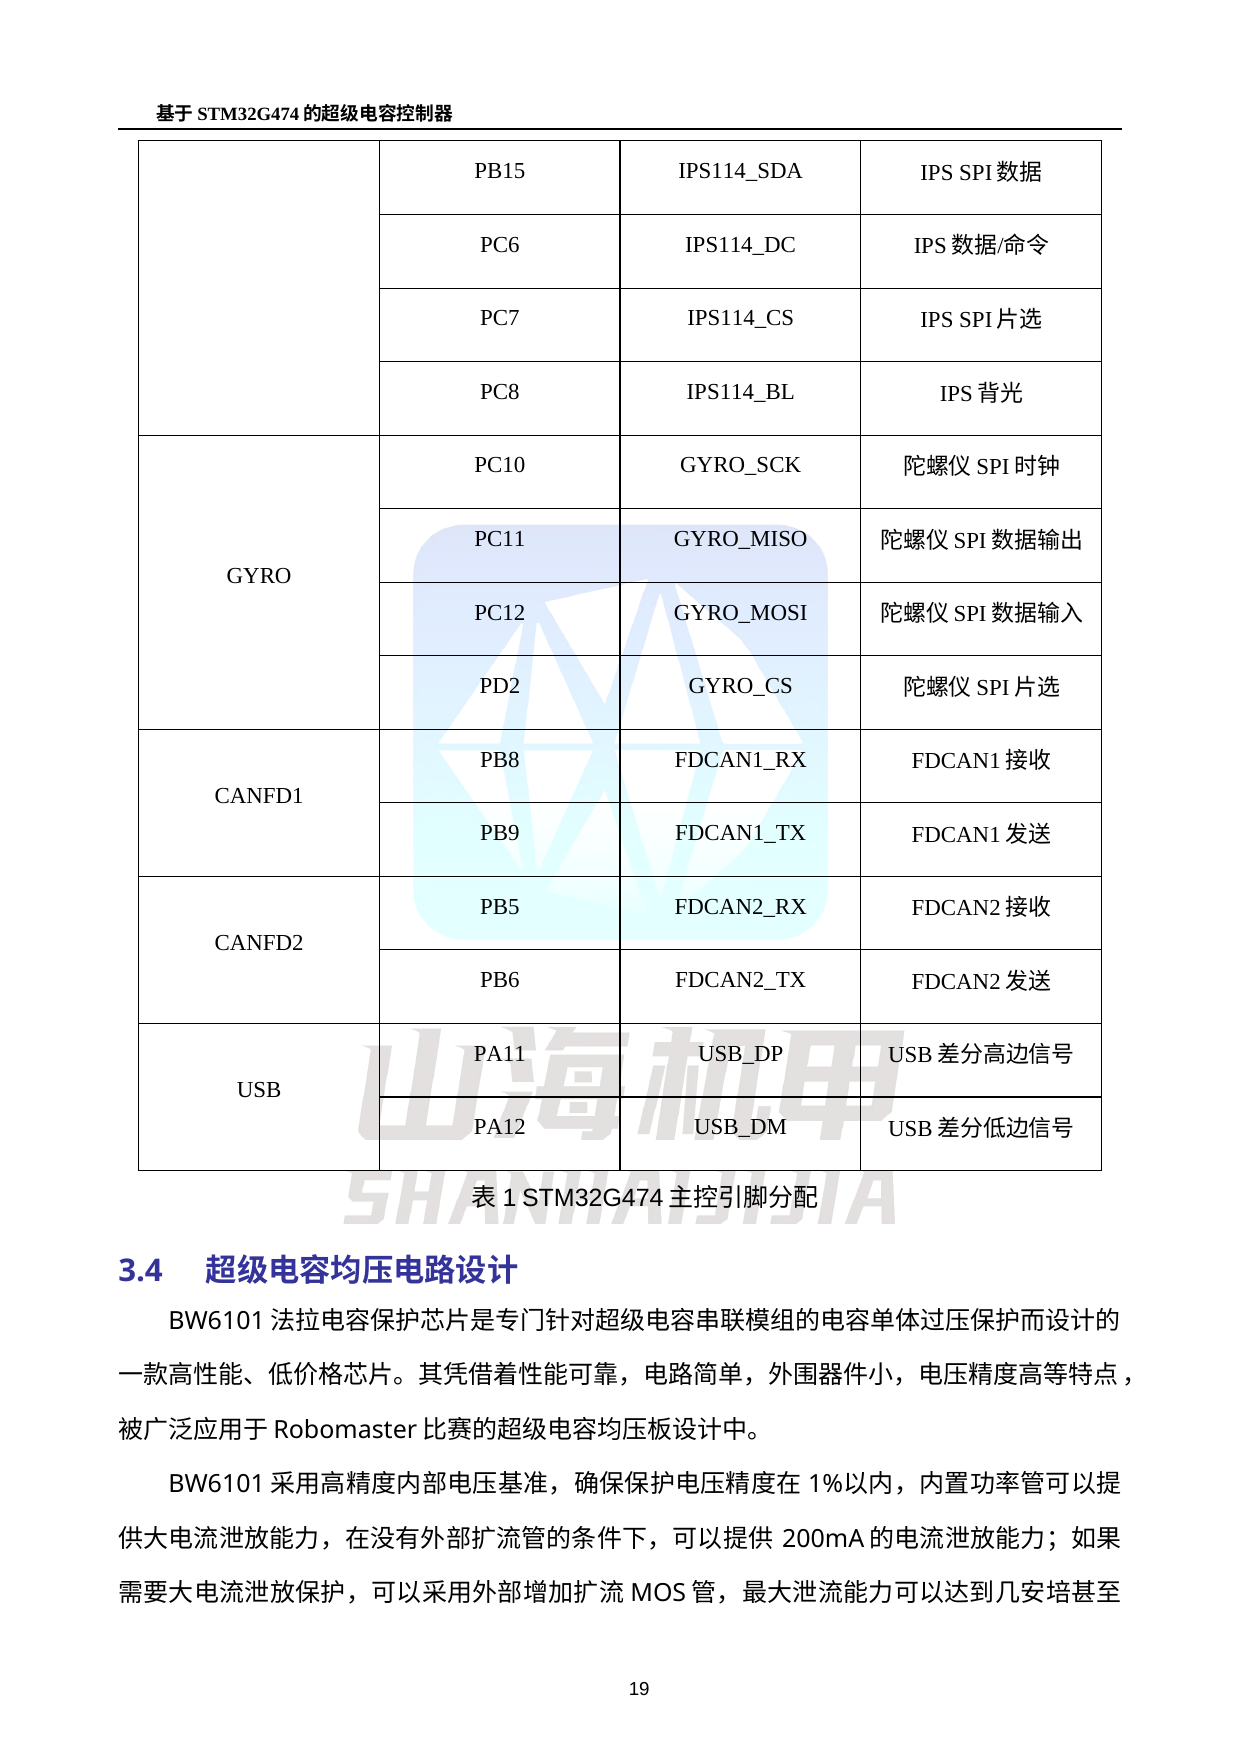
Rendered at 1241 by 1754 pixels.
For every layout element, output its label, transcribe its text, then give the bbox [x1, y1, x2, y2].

table_cell PB5 [380, 877, 619, 949]
table_cell FDCAN1_RX [621, 730, 860, 802]
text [118, 1464, 1122, 1609]
table_cell PC8 [380, 362, 619, 434]
table_cell USB_DM [621, 1098, 860, 1170]
table_cell USB差分高边信号 [861, 1024, 1101, 1096]
table_cell PB8 [380, 730, 619, 802]
table_cell GYRO_SCK [621, 436, 860, 508]
table_cell PC6 [380, 215, 619, 287]
table_cell 陀螺仪SPI数据输入 [861, 583, 1101, 655]
table_cell CANFD1 [139, 730, 379, 876]
table_cell FDCAN1发送 [861, 803, 1101, 876]
table_cell PC10 [380, 436, 619, 508]
table_cell 陀螺仪SPI时钟 [861, 436, 1101, 508]
table_cell IPS数据/命令 [861, 215, 1101, 287]
table_cell IPS SPI数据 [861, 141, 1101, 214]
table_cell IPS114_BL [621, 362, 860, 434]
table_cell USB_DP [621, 1024, 860, 1096]
table_cell PB6 [380, 950, 619, 1023]
table_cell FDCAN2_RX [621, 877, 860, 949]
table_cell GYRO_CS [621, 656, 860, 729]
table_cell FDCAN2接收 [861, 877, 1101, 949]
table_cell IPS114_CS [621, 289, 860, 361]
table_cell PA11 [380, 1024, 619, 1096]
table_cell IPS SPI片选 [861, 289, 1101, 361]
table_cell PD2 [380, 656, 619, 729]
table_cell FDCAN1_TX [621, 803, 860, 876]
table_cell IPS背光 [861, 362, 1101, 434]
table_cell GYRO_MISO [621, 509, 860, 582]
table_cell GYRO_MOSI [621, 583, 860, 655]
table_cell IPS114_SDA [621, 141, 860, 214]
table_cell CANFD2 [139, 877, 379, 1023]
text 表 1 STM32G474主控引脚分配 [118, 1177, 1122, 1213]
text BW6101法拉电容保护芯片是专门针对超级电容串联模组的电容单体过压保护而设计的一款高性能、低价格芯片。其凭借着性能可靠，电路简单，外围器件小，电压精度高等特点，被广泛应用于Robomaster比赛的超级电容均压板设计中。 [118, 1301, 1122, 1446]
subtitle 超级电容均压电路设计 [118, 1245, 1122, 1290]
table_cell PC7 [380, 289, 619, 361]
table_cell 陀螺仪SPI数据输出 [861, 509, 1101, 582]
table_cell USB差分低边信号 [861, 1098, 1101, 1170]
table_cell FDCAN2发送 [861, 950, 1101, 1023]
table_cell FDCAN1接收 [861, 730, 1101, 802]
table_cell IPS114_DC [621, 215, 860, 287]
table_cell 陀螺仪SPI片选 [861, 656, 1101, 729]
table_cell PB15 [380, 141, 619, 214]
table_cell FDCAN2_TX [621, 950, 860, 1023]
table_cell PC11 [380, 509, 619, 582]
table_cell GYRO [139, 436, 379, 729]
table_cell PC12 [380, 583, 619, 655]
table_cell PA12 [380, 1098, 619, 1170]
table_cell PB9 [380, 803, 619, 876]
table_cell USB [139, 1024, 379, 1170]
